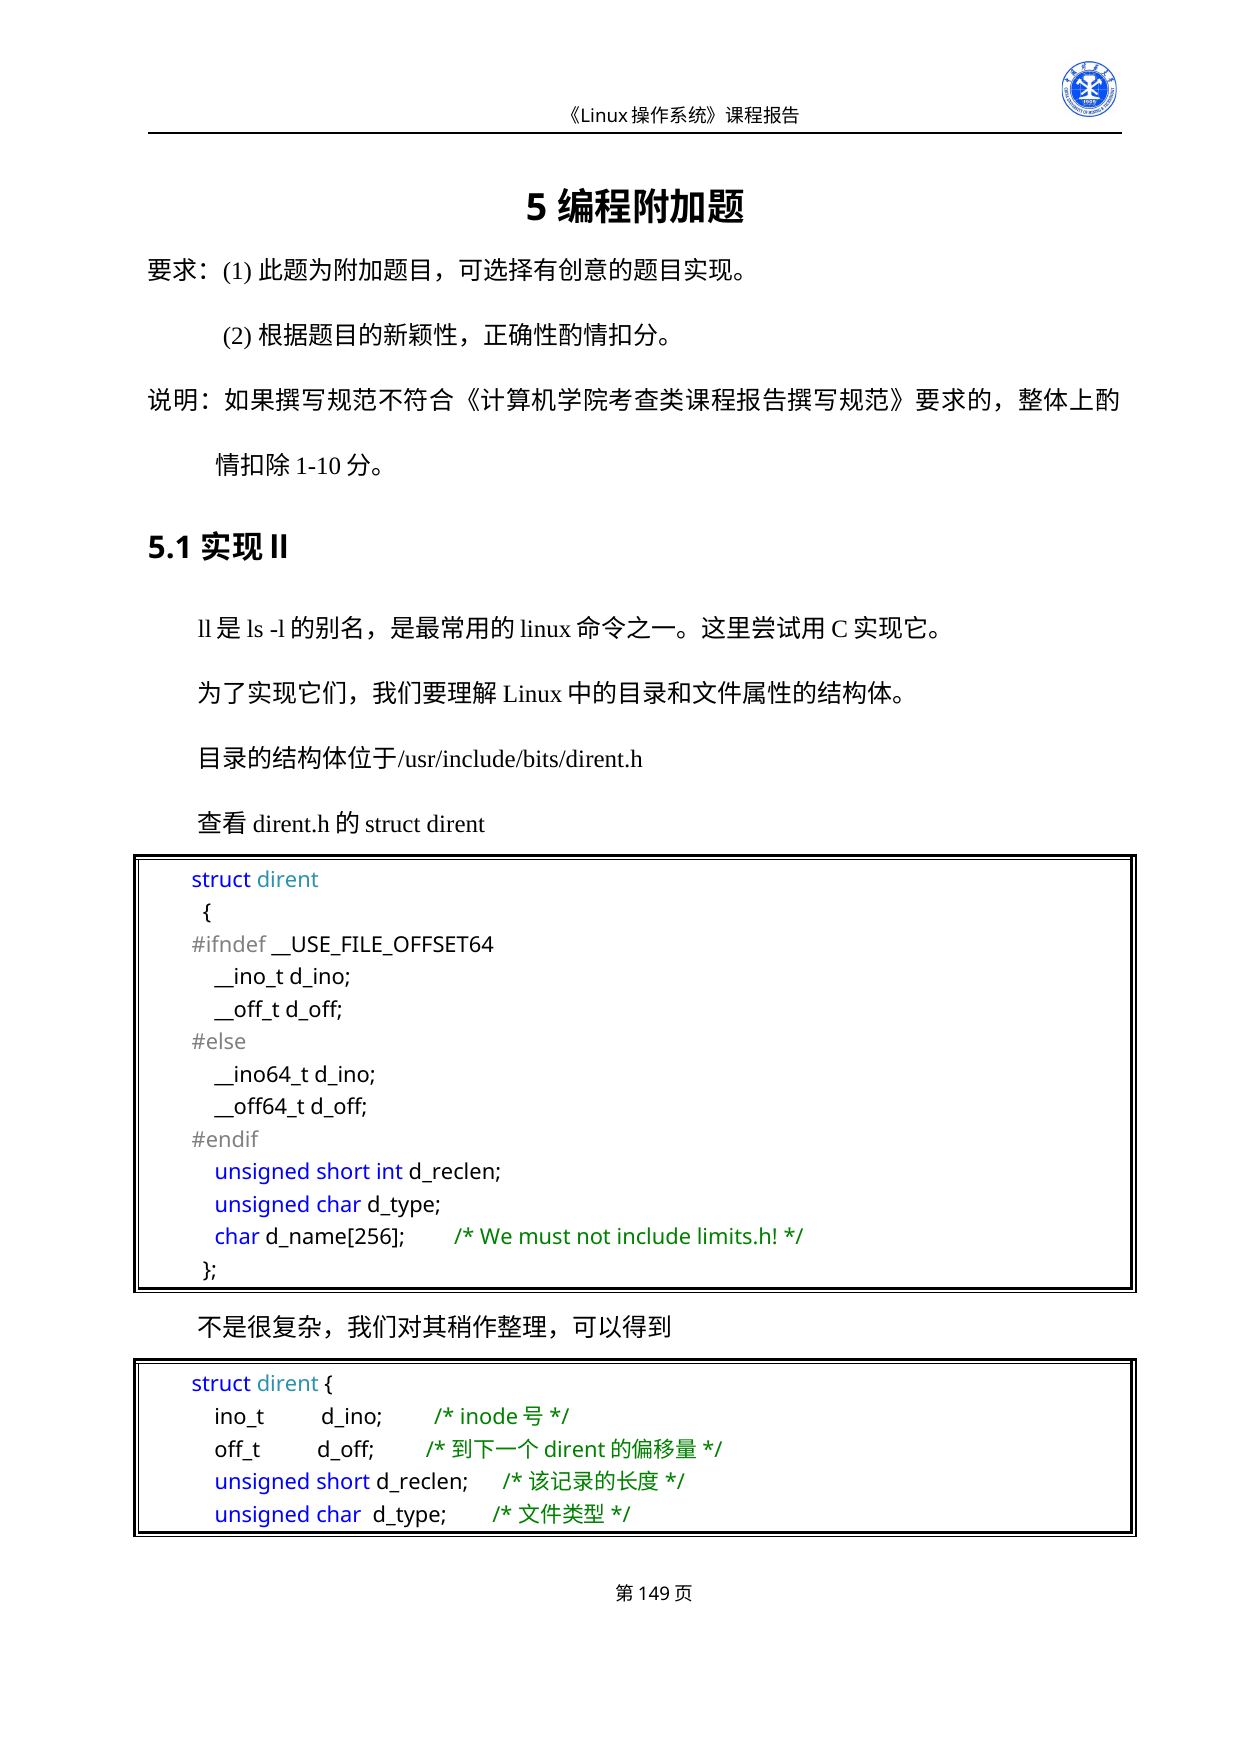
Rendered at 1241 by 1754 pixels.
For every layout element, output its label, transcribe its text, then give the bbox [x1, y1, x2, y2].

text __ino_t d_ino; [148, 960, 1122, 992]
text #else [148, 1025, 1122, 1057]
text struct dirent { [139, 1364, 1130, 1399]
text #endif [148, 1122, 1122, 1155]
text 不是很复杂，我们对其稍作整理，可以得到 [148, 1293, 1122, 1358]
text 目录的结构体位于/usr/include/bits/dirent.h [148, 724, 1122, 789]
text { [148, 895, 1122, 927]
text struct dirent [139, 860, 1130, 895]
text (2) 根据题目的新颖性，正确性酌情扣分。 [223, 301, 1122, 366]
text 要求：(1) 此题为附加题目，可选择有创意的题目实现。 [148, 236, 1122, 301]
picture [1061, 61, 1117, 117]
text }; [139, 1244, 1130, 1287]
subtitle 编程附加题 [148, 171, 1122, 236]
text 为了实现它们，我们要理解Linux中的目录和文件属性的结构体。 [148, 659, 1122, 724]
text unsigned char d_type; [148, 1187, 1122, 1220]
text off_t d_off; /* 到下一个dirent的偏移量 */ [148, 1431, 1122, 1464]
text ll是ls -l的别名，是最常用的linux命令之一。这里尝试用C实现它。 [148, 594, 1122, 659]
text __off_t d_off; [148, 992, 1122, 1025]
text unsigned char d_type; /* 文件类型 */ [139, 1488, 1130, 1531]
text char d_name[256]; /* We must not include limits.h! */ [148, 1220, 1122, 1244]
text #ifndef __USE_FILE_OFFSET64 [148, 927, 1122, 960]
text unsigned short d_reclen; /* 该记录的长度 */ [148, 1464, 1122, 1488]
text 查看dirent.h的struct dirent [148, 789, 1122, 854]
text unsigned short int d_reclen; [148, 1155, 1122, 1187]
text ino_t d_ino; /* inode号 */ [148, 1399, 1122, 1431]
subtitle 实现ll [148, 513, 1122, 578]
text __ino64_t d_ino; [148, 1057, 1122, 1090]
text __off64_t d_off; [148, 1090, 1122, 1122]
text 说明：如果撰写规范不符合《计算机学院考查类课程报告撰写规范》要求的，整体上酌情扣除1-10分。 [148, 366, 1122, 496]
